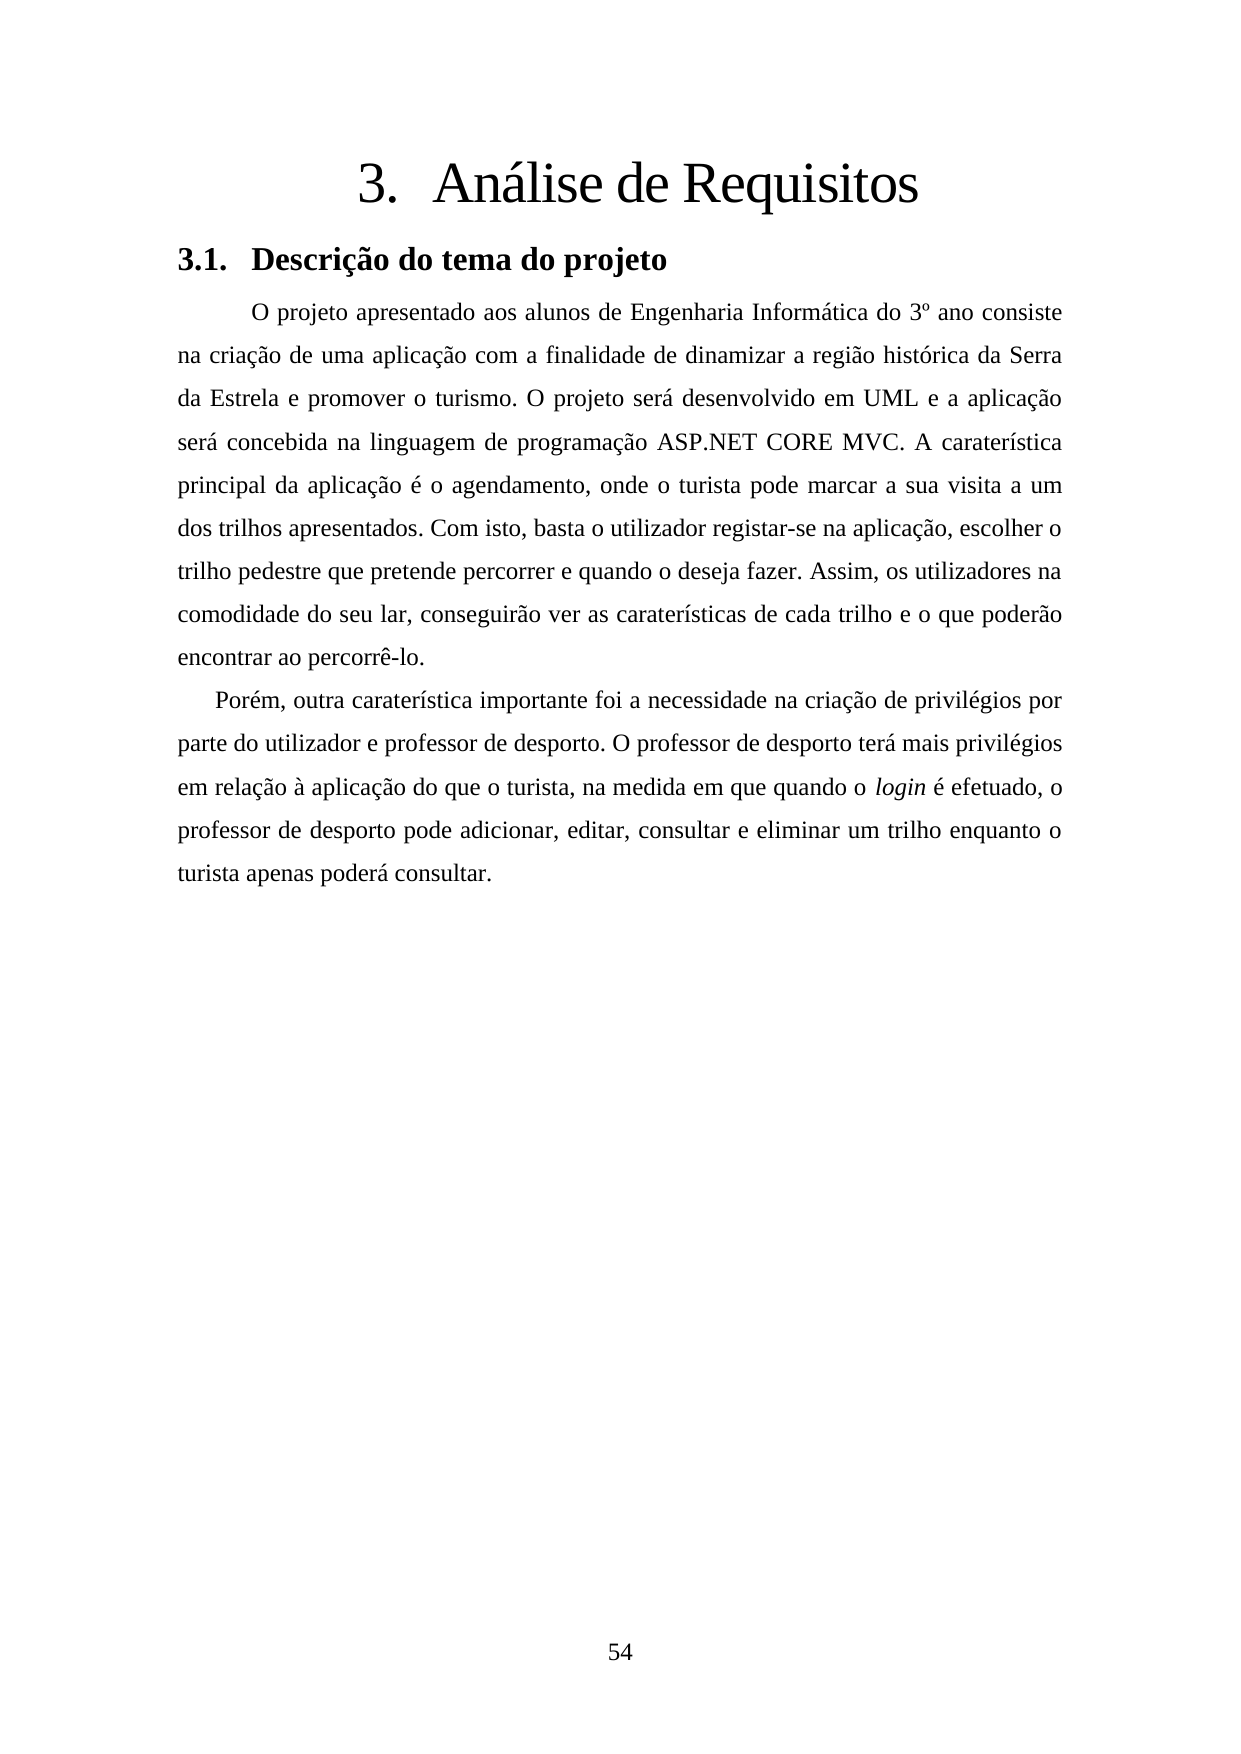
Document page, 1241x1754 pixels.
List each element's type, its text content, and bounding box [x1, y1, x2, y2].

title Análise de Requisitos [215, 148, 1063, 215]
text O projeto apresentado aos alunos de Engenharia Informática do 3º ano consiste na criação de uma aplicação com a finalidade de dinamizar a região histórica da Serra da Estrela e promover o turismo. O projeto será desenvolvido em UML e a aplicação será concebida na linguagem de programação ASP.NET CORE MVC. A caraterística principal da aplicação é o agendamento, onde o turista pode marcar a sua visita a um dos trilhos apresentados. Com isto, basta o utilizador registar-se na aplicação, escolher o trilho pedestre que pretende percorrer e quando o deseja fazer. Assim, os utilizadores na comodidade do seu lar, conseguirão ver as caraterísticas de cada trilho e o que poderão encontrar ao percorrê-lo. [177, 297, 1063, 671]
subtitle Descrição do tema do projeto [177, 240, 1063, 278]
text Porém, outra caraterística importante foi a necessidade na criação de privilégios por parte do utilizador e professor de desporto. O professor de desporto terá mais privilégios em relação à aplicação do que o turista, na medida em que quando o login é efetuado, o professor de desporto pode adicionar, editar, consultar e eliminar um trilho enquanto o turista apenas poderá consultar. [177, 685, 1063, 887]
